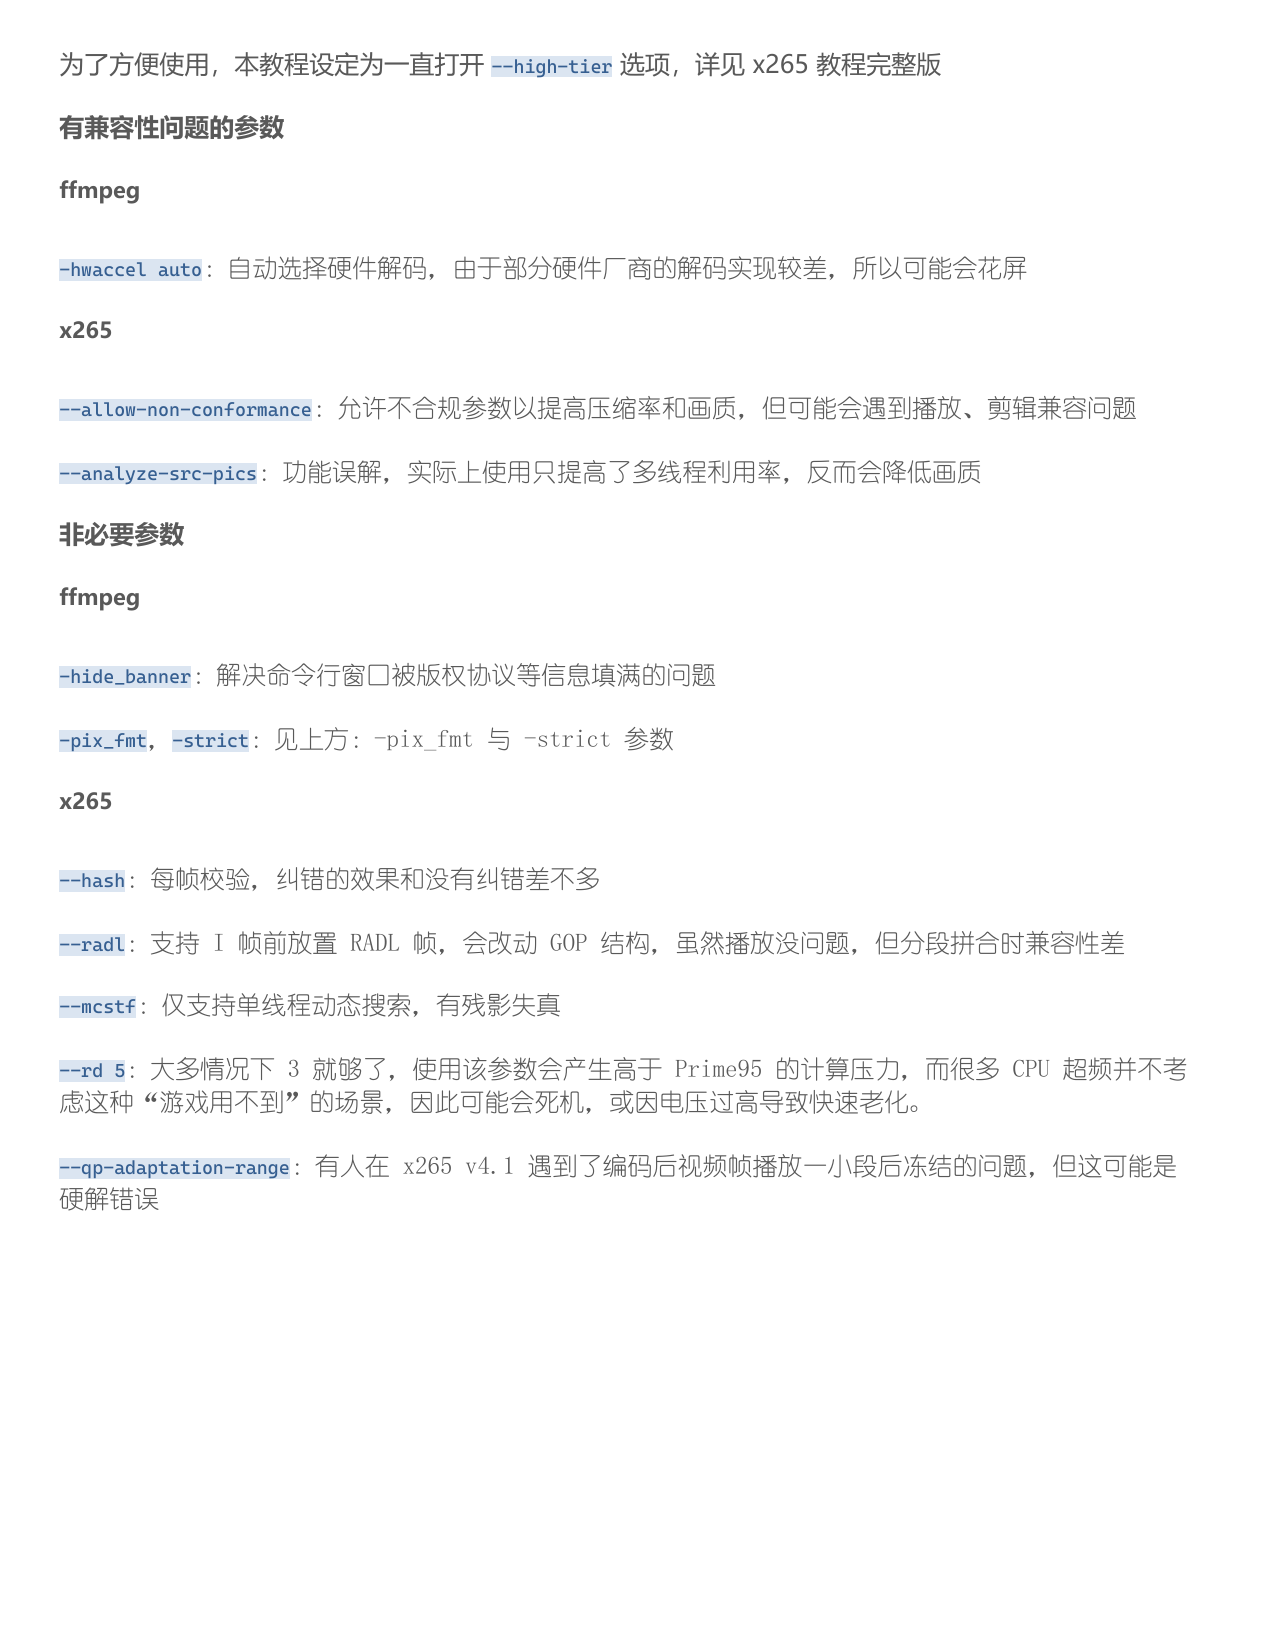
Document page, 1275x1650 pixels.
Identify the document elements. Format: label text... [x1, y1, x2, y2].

subtitle ffmpeg [59, 580, 1200, 614]
text 为了方便使用，本教程设定为一直打开 --high-tier 选项，详见 x265 教程完整版 [59, 46, 1200, 80]
text --qp-adaptation-range：有人在 x265 v4.1 遇到了编码后视频帧播放一小段后冻结的问题，但这可能是硬解错误 [59, 1148, 1200, 1216]
text --hash：每帧校验，纠错的效果和没有纠错差不多 [59, 861, 1200, 895]
text --allow-non-conformance：允许不合规参数以提高压缩率和画质，但可能会遇到播放、剪辑兼容问题 [59, 391, 1200, 424]
subtitle x265 [59, 313, 1200, 347]
subtitle 有兼容性问题的参数 [59, 109, 1200, 143]
text --analyze-src-pics：功能误解，实际上使用只提高了多线程利用率，反而会降低画质 [59, 454, 1200, 488]
text --radl：支持 I 帧前放置 RADL 帧，会改动 GOP 结构，虽然播放没问题，但分段拼合时兼容性差 [59, 924, 1200, 958]
subtitle 非必要参数 [59, 517, 1200, 551]
text -hide_banner：解决命令行窗口被版权协议等信息填满的问题 [59, 657, 1200, 691]
text --rd 5：大多情况下 3 就够了，使用该参数会产生高于 Prime95 的计算压力，而很多 CPU 超频并不考虑这种“游戏用不到”的场景，因此可能会死机，或因电压过高导致快速老化。 [59, 1051, 1200, 1118]
text -pix_fmt，-strict：见上方：-pix_fmt 与 -strict 参数 [59, 721, 1200, 754]
text --mcstf：仅支持单线程动态搜索，有残影失真 [59, 987, 1200, 1021]
subtitle x265 [59, 784, 1200, 818]
text -hwaccel auto：自动选择硬件解码，由于部分硬件厂商的解码实现较差，所以可能会花屏 [59, 250, 1200, 284]
subtitle ffmpeg [59, 172, 1200, 206]
